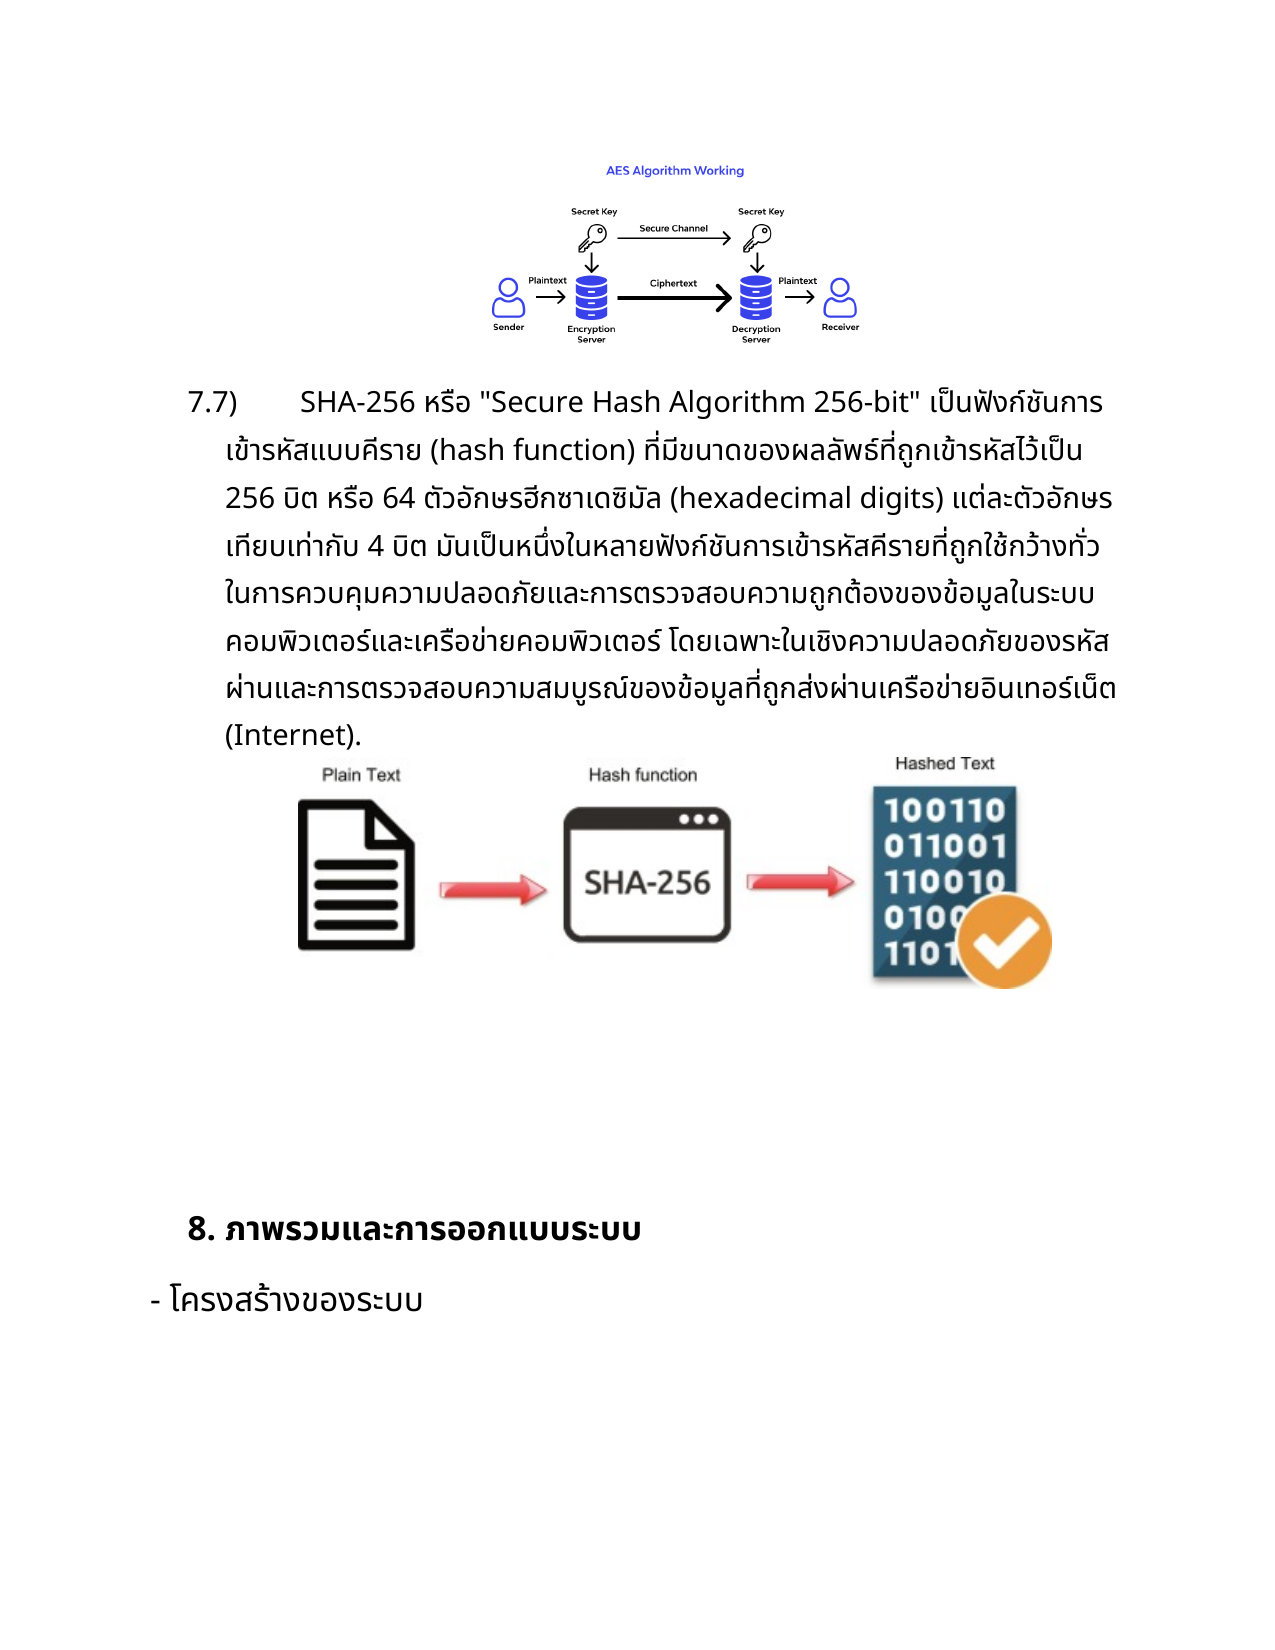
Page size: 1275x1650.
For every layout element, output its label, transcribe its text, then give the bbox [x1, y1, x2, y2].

list SHA-256 หรือ "Secure Hash Algorithm 256-bit" เป็นฟังก์ชันการเข้ารหัสแบบคีราย (hash function) ที่มีขนาดของผลลัพธ์ที่ถูกเข้ารหัสไว้เป็น 256 บิต หรือ 64 ตัวอักษรฮีกซาเดซิมัล (hexadecimal digits) แต่ละตัวอักษรเทียบเท่ากับ 4 บิต มันเป็นหนึ่งในหลายฟังก์ชันการเข้ารหัสคีรายที่ถูกใช้กว้างทั่วในการควบคุมความปลอดภัยและการตรวจสอบความถูกต้องของข้อมูลในระบบคอมพิวเตอร์และเครือข่ายคอมพิวเตอร์ โดยเฉพาะในเชิงความปลอดภัยของรหัสผ่านและการตรวจสอบความสมบูรณ์ของข้อมูลที่ถูกส่งผ่านเครือข่ายอินเทอร์เน็ต (Internet). [187, 382, 1125, 754]
picture [483, 150, 867, 380]
text - โครงสร้างของระบบ [150, 1276, 1125, 1327]
picture [298, 757, 1052, 989]
list ภาพรวมและการออกแบบระบบ [187, 1205, 1125, 1256]
